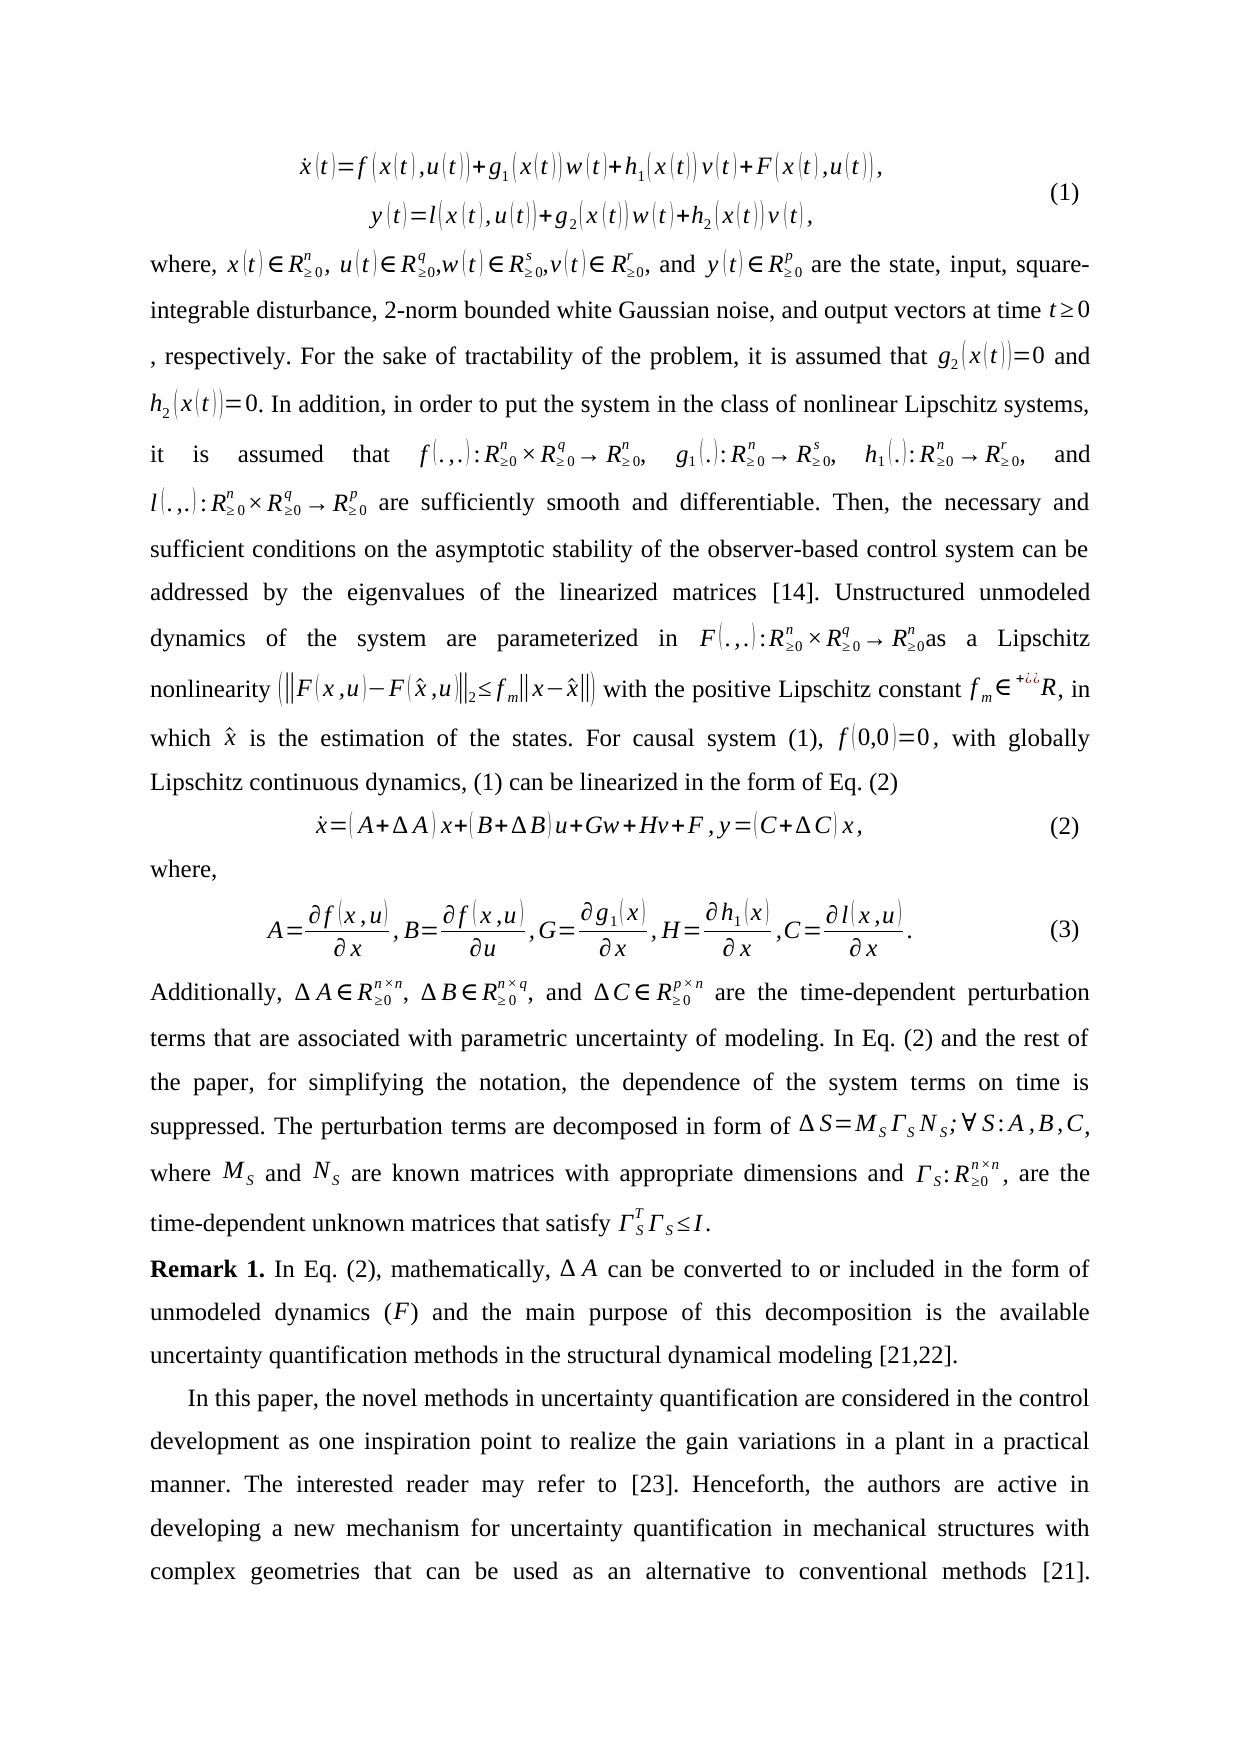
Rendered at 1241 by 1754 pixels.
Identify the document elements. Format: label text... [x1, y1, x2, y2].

table_header (2) [1028, 810, 1090, 854]
table_header [150, 810, 1028, 854]
text Additionally, , , and are the time-dependent perturbation terms that are associated with parametric uncertainty of modeling. In Eq. (2) and the rest of the paper, for simplifying the notation, the dependence of the system terms on time is suppressed. The perturbation terms are decomposed in form of , where and are known matrices with appropriate dimensions and are the time-dependent unknown matrices that satisfy . [150, 974, 1090, 1239]
text Remark 1. In Eq. (2), mathematically, can be converted to or included in the form of unmodeled dynamics () and the main purpose of this decomposition is the available uncertainty quantification methods in the structural dynamical modeling [21,22]. [150, 1254, 1090, 1369]
table_header (1) [1031, 150, 1090, 246]
text where, [150, 854, 1090, 882]
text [150, 1383, 1090, 1584]
table_header [150, 897, 1028, 974]
table_header (3) [1028, 897, 1090, 974]
table_header [150, 150, 1031, 246]
text where, ,,, and are the state, input, square-integrable disturbance, 2-norm bounded white Gaussian noise, and output vectors at time , respectively. For the sake of tractability of the problem, it is assumed that and . In addition, in order to put the system in the class of nonlinear Lipschitz systems, it is assumed that , , , and are sufficiently smooth and differentiable. Then, the necessary and sufficient conditions on the asymptotic stability of the observer-based control system can be addressed by the eigenvalues of the linearized matrices [14]. Unstructured unmodeled dynamics of the system are parameterized in as a Lipschitz nonlinearity with the positive Lipschitz constant , in which is the estimation of the states. For causal system (1), with globally Lipschitz continuous dynamics, (1) can be linearized in the form of Eq. (2) [150, 246, 1090, 796]
